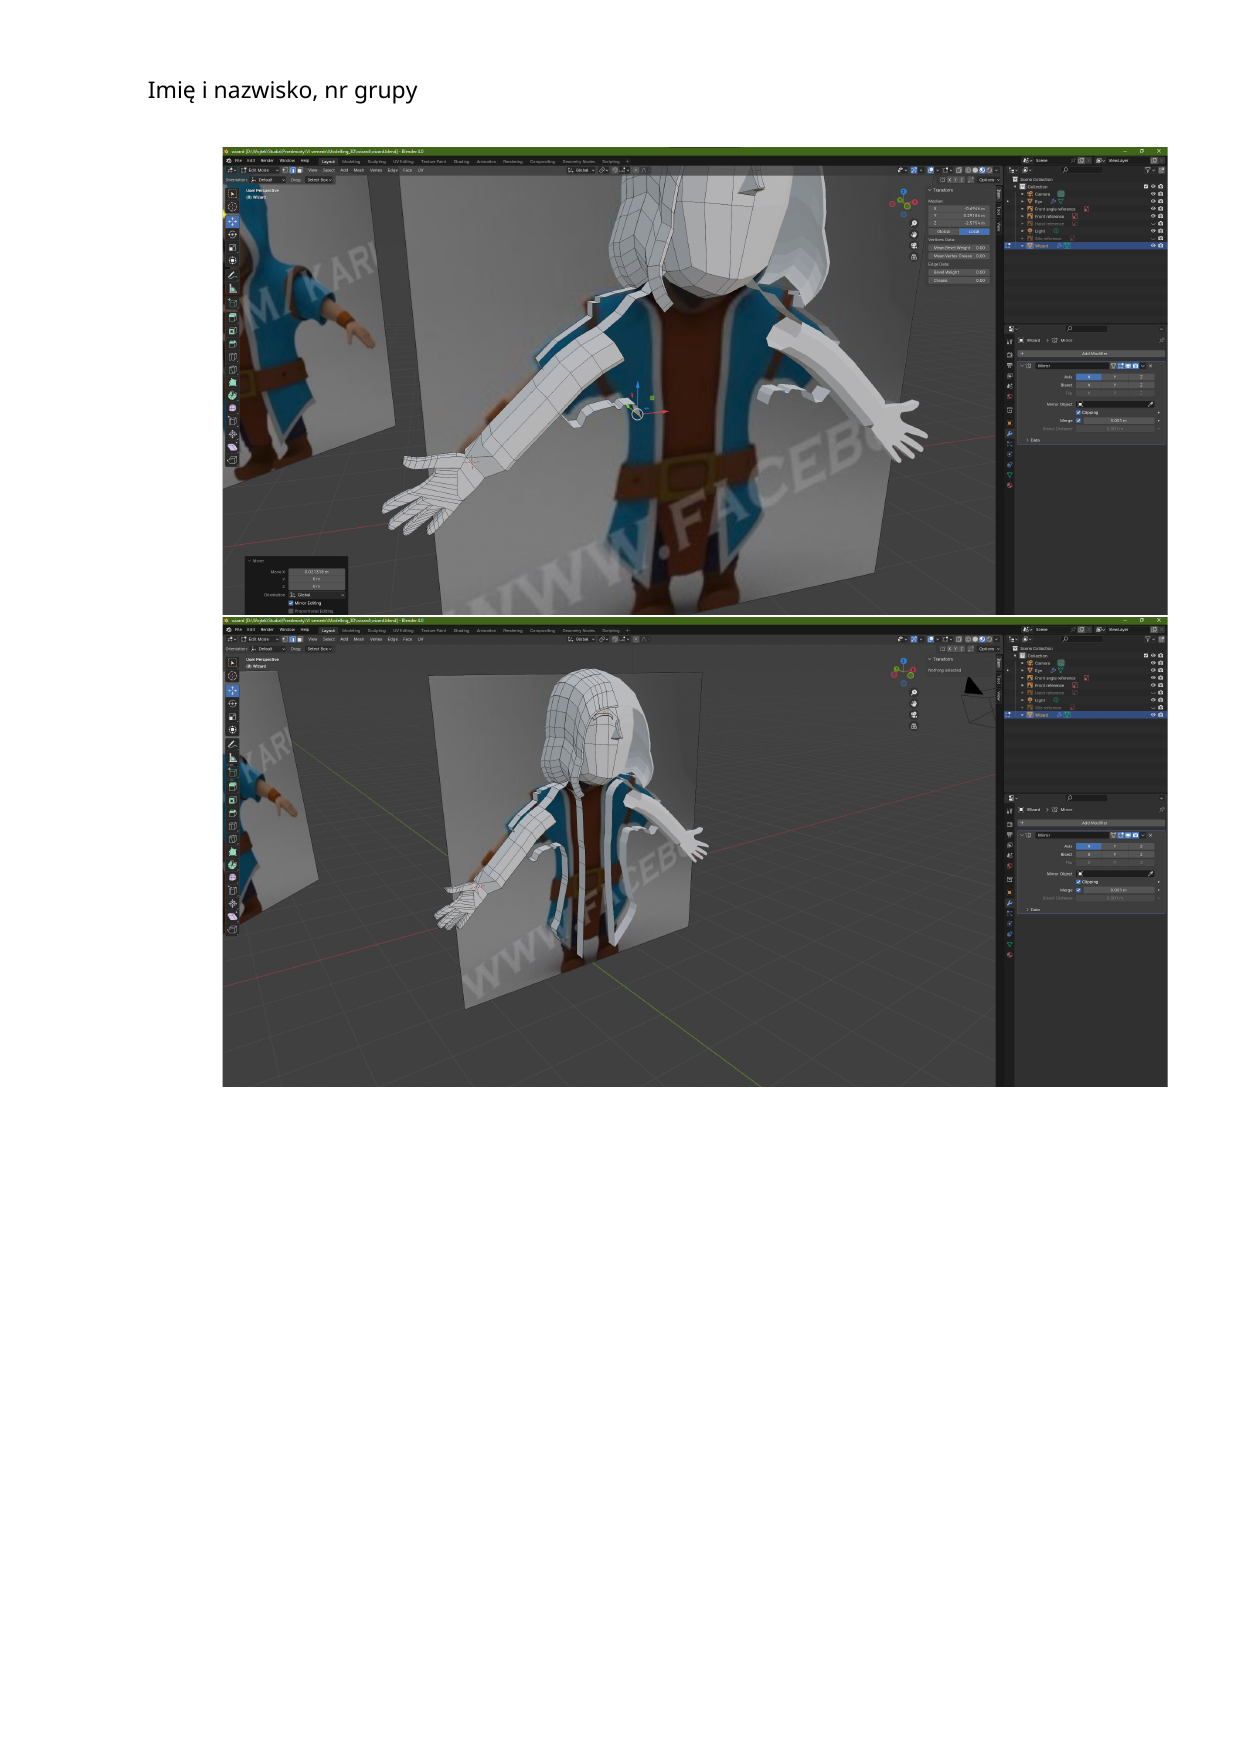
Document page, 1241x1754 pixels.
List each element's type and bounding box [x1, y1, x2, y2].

picture [222, 147, 1168, 615]
picture [222, 617, 1168, 1087]
